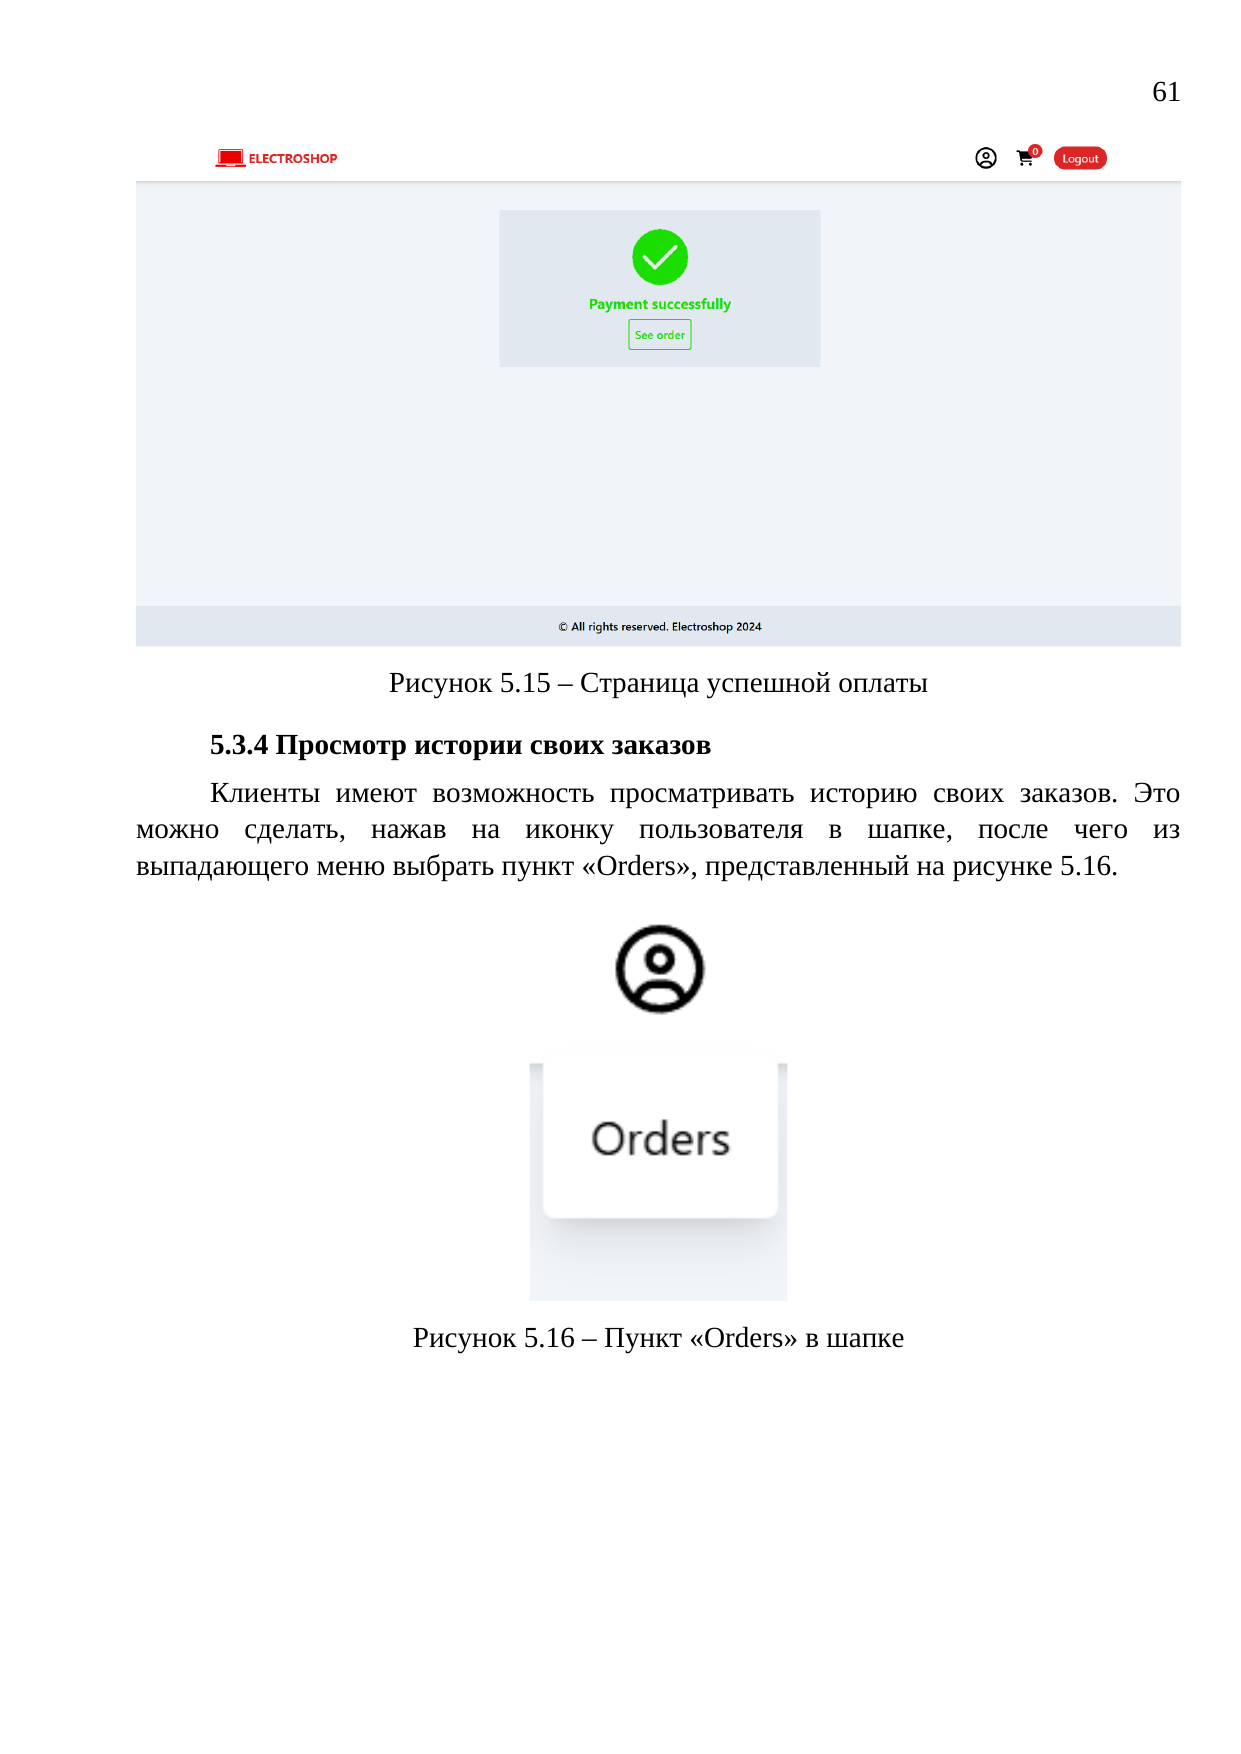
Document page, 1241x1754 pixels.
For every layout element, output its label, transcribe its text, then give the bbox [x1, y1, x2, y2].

text Рисунок 5.16 – Пункт «Orders» в шапке [136, 1320, 1181, 1354]
picture [529, 900, 788, 1301]
text Клиенты имеют возможность просматривать историю своих заказов. Это можно сделать, нажав на иконку пользователя в шапке, после чего из выпадающего меню выбрать пункт «Orders», представленный на рисунке 5.16. [136, 775, 1181, 881]
text Рисунок 5.15 – Страница успешной оплаты [136, 666, 1181, 699]
picture [135, 141, 1182, 647]
subtitle 5.3.4 Просмотр истории своих заказов [136, 727, 1181, 760]
